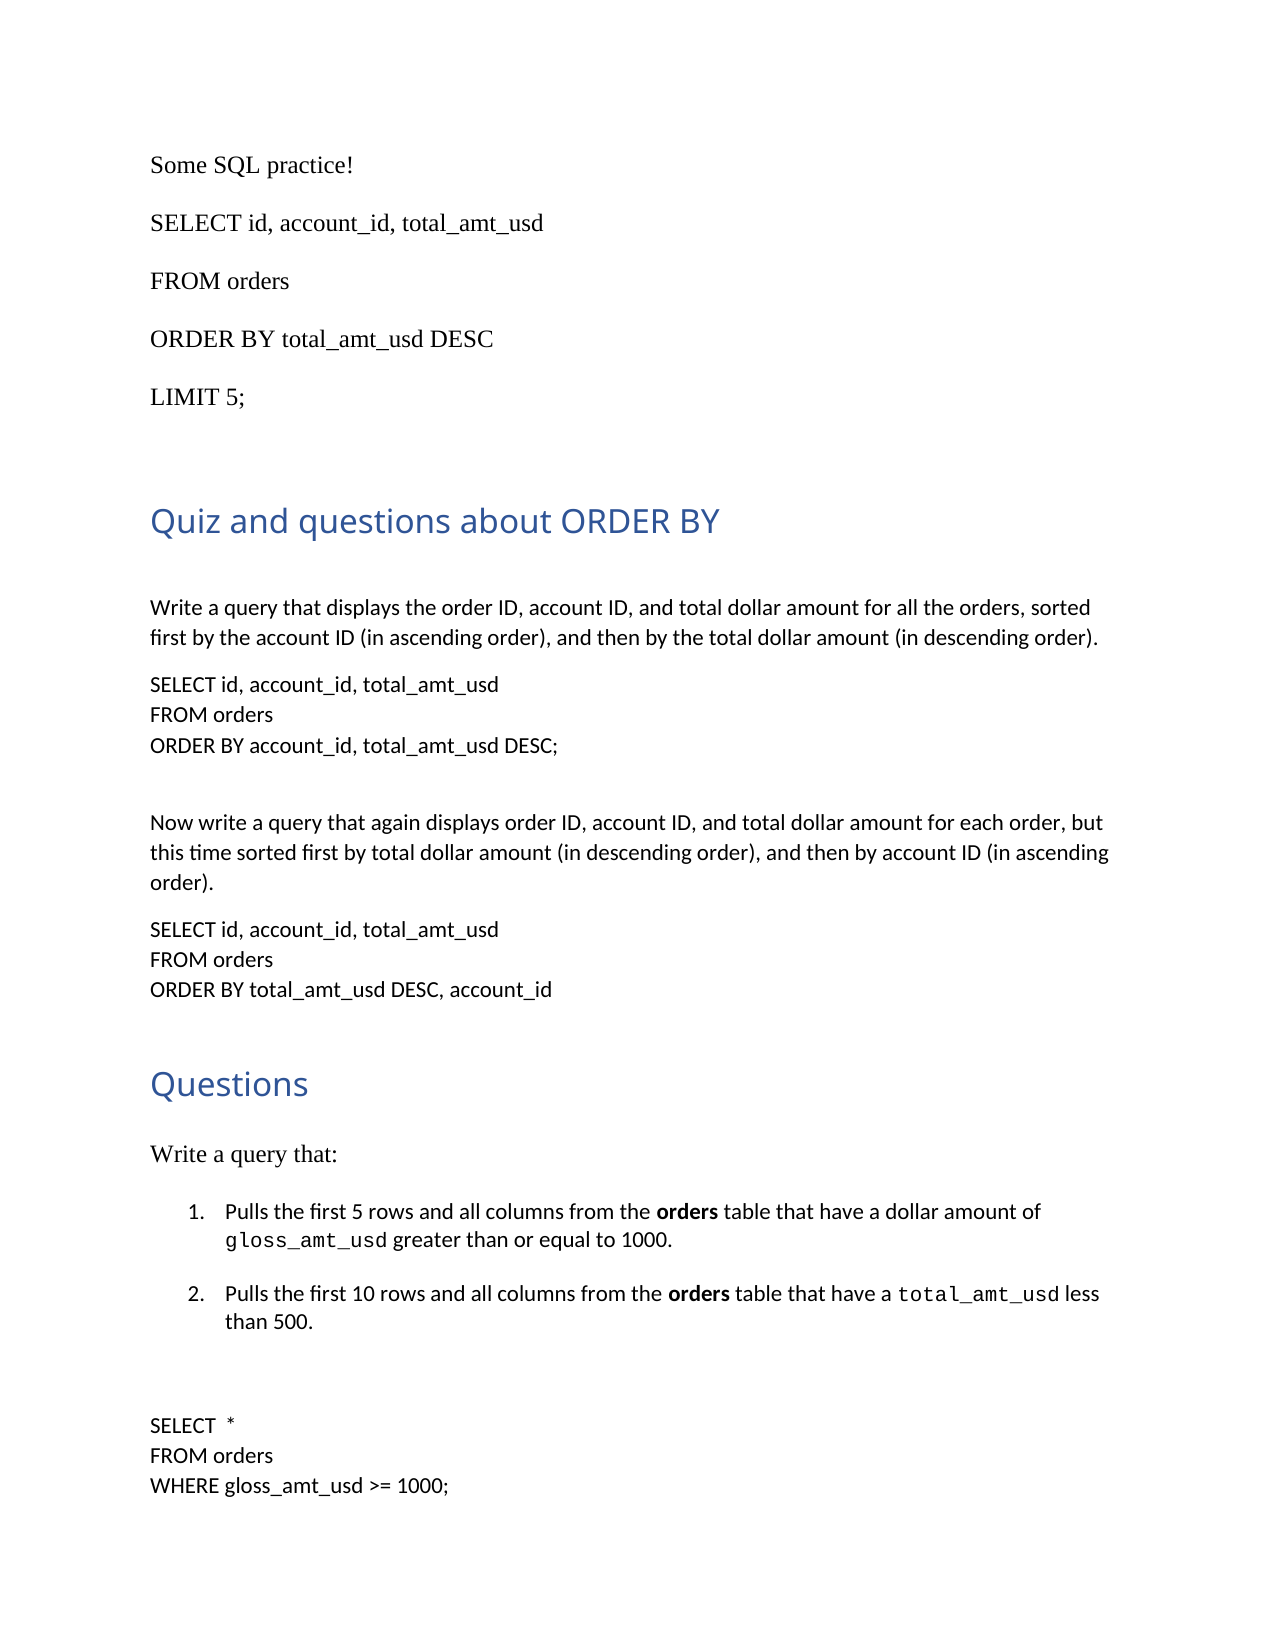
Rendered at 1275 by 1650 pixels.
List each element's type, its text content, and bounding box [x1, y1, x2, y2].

text SELECT id, account_id, total_amt_usd [150, 670, 1125, 698]
text Write a query that displays the order ID, account ID, and total dollar amount for all the orders, sorted first by the account ID (in ascending order), and then by the total dollar amount (in descending order). [150, 593, 1125, 652]
text FROM orders [150, 1441, 1125, 1469]
subtitle Questions [150, 1061, 1125, 1106]
text ORDER BY total_amt_usd DESC, account_id [150, 976, 1125, 1004]
list Pulls the first 10 rows and all columns from the orders table that have a total_amt_usd less than 500. [187, 1279, 1125, 1335]
text ORDER BY account_id, total_amt_usd DESC; [150, 731, 1125, 759]
text Some SQL practice! [150, 150, 1125, 179]
text Now write a query that again displays order ID, account ID, and total dollar amount for each order, but this time sorted first by total dollar amount (in descending order), and then by account ID (in ascending order). [150, 808, 1125, 896]
text LIMIT 5; [150, 382, 1125, 410]
text FROM orders [150, 701, 1125, 729]
text FROM orders [150, 945, 1125, 973]
list Pulls the first 5 rows and all columns from the orders table that have a dollar amount of gloss_amt_usd greater than or equal to 1000. [187, 1197, 1125, 1254]
text WHERE gloss_amt_usd >= 1000; [150, 1472, 1125, 1500]
text Write a query that: [150, 1139, 1125, 1168]
subtitle Quiz and questions about ORDER BY [150, 497, 1125, 543]
text ORDER BY total_amt_usd DESC [150, 324, 1125, 352]
text FROM orders [150, 266, 1125, 294]
text SELECT id, account_id, total_amt_usd [150, 208, 1125, 237]
text SELECT id, account_id, total_amt_usd [150, 915, 1125, 943]
text SELECT * [150, 1411, 1125, 1439]
